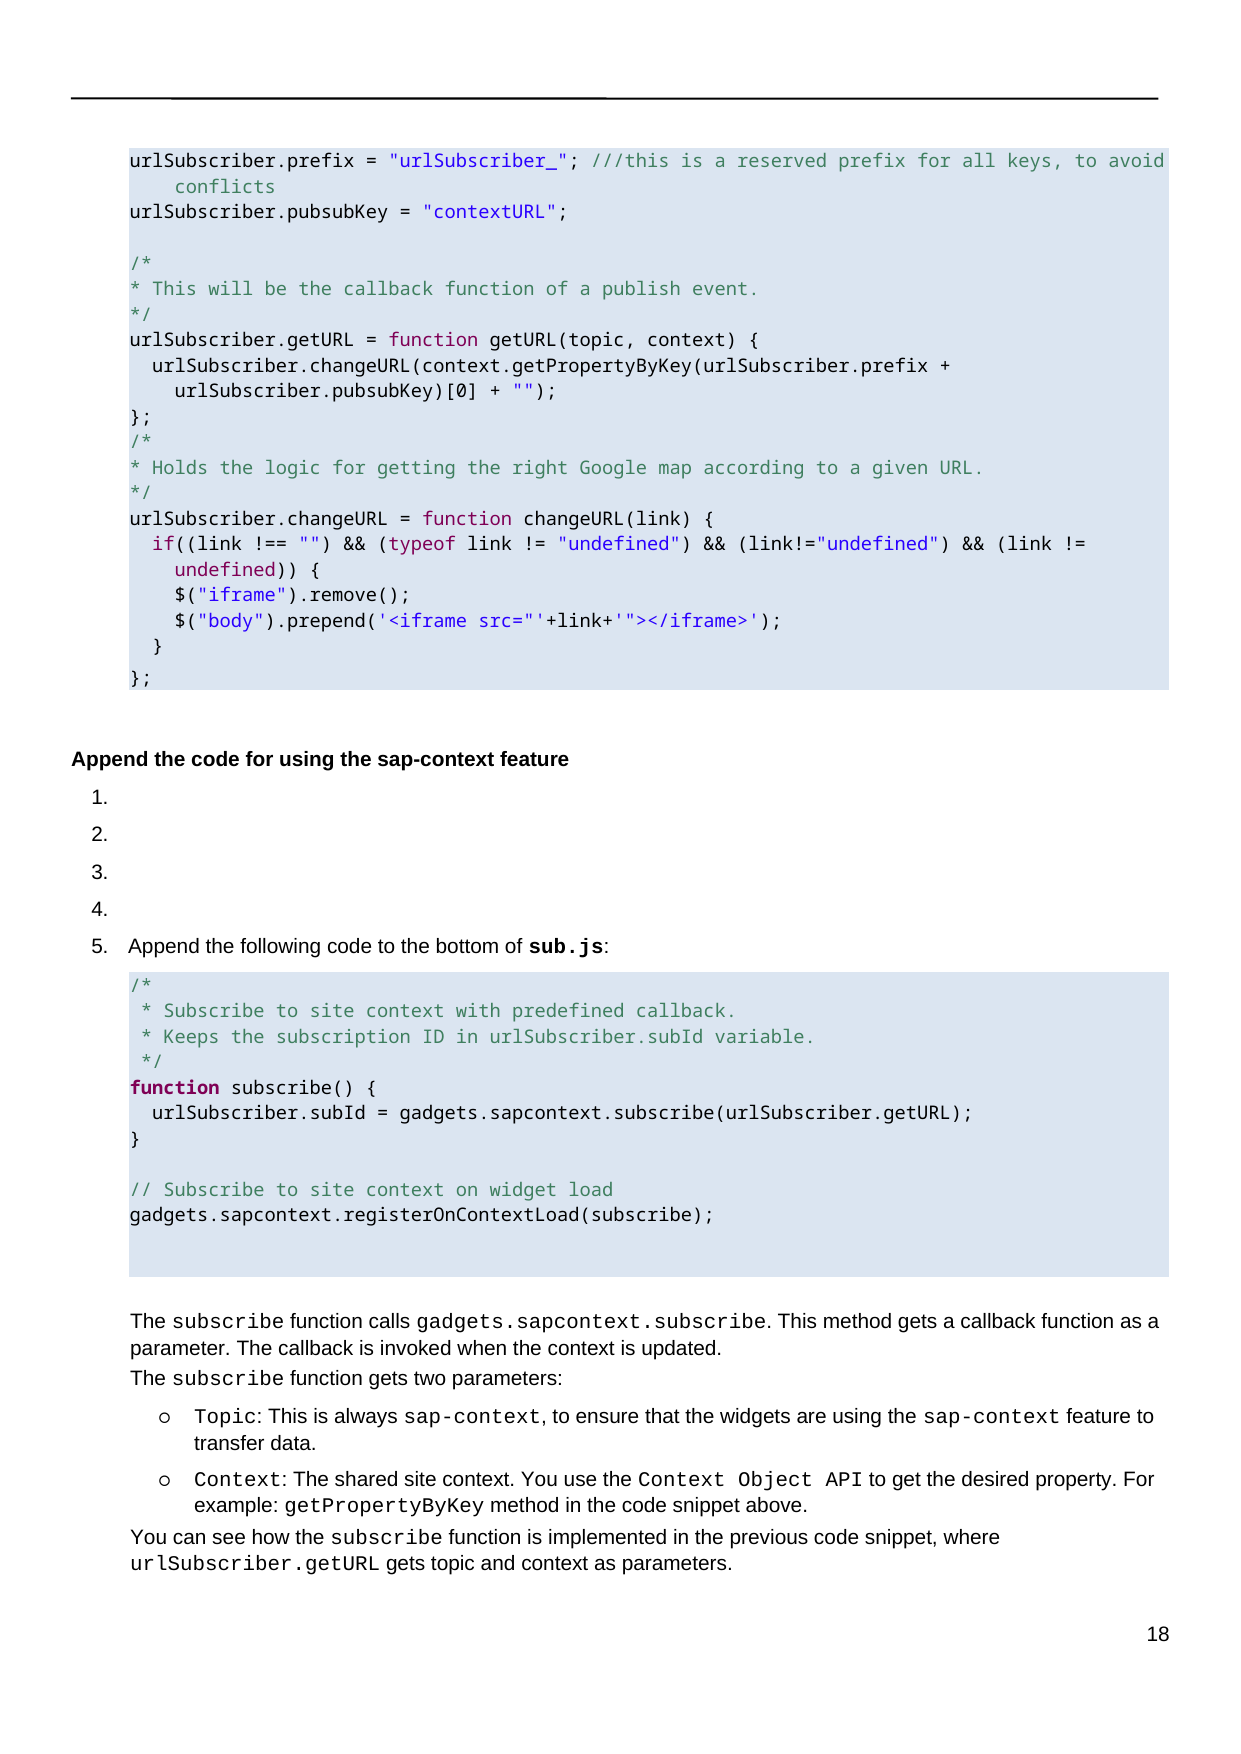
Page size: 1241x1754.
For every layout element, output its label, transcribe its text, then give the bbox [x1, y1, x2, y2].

list urlSubscriber.pubsubKey = "contextURL"; [129, 199, 1169, 224]
list } [129, 1125, 1169, 1151]
list Topic: This is always sap-context, to ensure that the widgets are using the sap-context feature to transfer data. [158, 1404, 1169, 1455]
list */ [129, 1048, 1169, 1074]
list urlSubscriber.subId = gadgets.sapcontext.subscribe(urlSubscriber.getURL); [129, 1099, 1169, 1125]
list urlSubscriber.changeURL(context.getPropertyByKey(urlSubscriber.prefix + urlSubscriber.pubsubKey)[0] + ""); [129, 352, 1169, 403]
list $("iframe").remove(); [129, 582, 1169, 607]
list /* [129, 250, 1169, 275]
list * Keeps the subscription ID in urlSubscriber.subId variable. [129, 1023, 1169, 1048]
list The subscribe function gets two parameters: [130, 1366, 1169, 1391]
list You can see how the subscribe function is implemented in the previous code snippet, where urlSubscriber.getURL gets topic and context as parameters. [130, 1525, 1169, 1577]
list The subscribe function calls gadgets.sapcontext.subscribe. This method gets a callback function as a parameter. The callback is invoked when the context is updated. [130, 1283, 1169, 1359]
list urlSubscriber.changeURL = function changeURL(link) { [129, 505, 1169, 531]
list }; [129, 664, 1169, 690]
list urlSubscriber.getURL = function getURL(topic, context) { [129, 326, 1169, 352]
list /* [129, 428, 1169, 454]
list */ [129, 301, 1169, 326]
list Append the following code to the bottom of sub.js: [108, 934, 1169, 959]
list if((link !== "") && (typeof link != "undefined") && (link!="undefined") && (link != undefined)) { [129, 531, 1169, 582]
list } [129, 633, 1169, 658]
list * This will be the callback function of a publish event. [129, 275, 1169, 301]
list * Holds the logic for getting the right Google map according to a given URL. [129, 454, 1169, 479]
list Context: The shared site context. You use the Context Object API to get the desired property. For example: getPropertyByKey method in the code snippet above. [158, 1467, 1169, 1519]
list * Subscribe to site context with predefined callback. [129, 997, 1169, 1023]
list $("body").prepend('<iframe src="'+link+'"></iframe>'); [129, 607, 1169, 633]
list function subscribe() { [129, 1074, 1169, 1099]
list gadgets.sapcontext.registerOnContextLoad(subscribe); [129, 1202, 1169, 1227]
subtitle Append the code for using the sap-context feature [71, 746, 1169, 771]
list */ [129, 479, 1169, 505]
list }; [129, 403, 1169, 428]
list /* [129, 972, 1169, 997]
list urlSubscriber.prefix = "urlSubscriber_"; ///this is a reserved prefix for all keys, to avoid conflicts [129, 148, 1169, 199]
list // Subscribe to site context on widget load [129, 1176, 1169, 1202]
